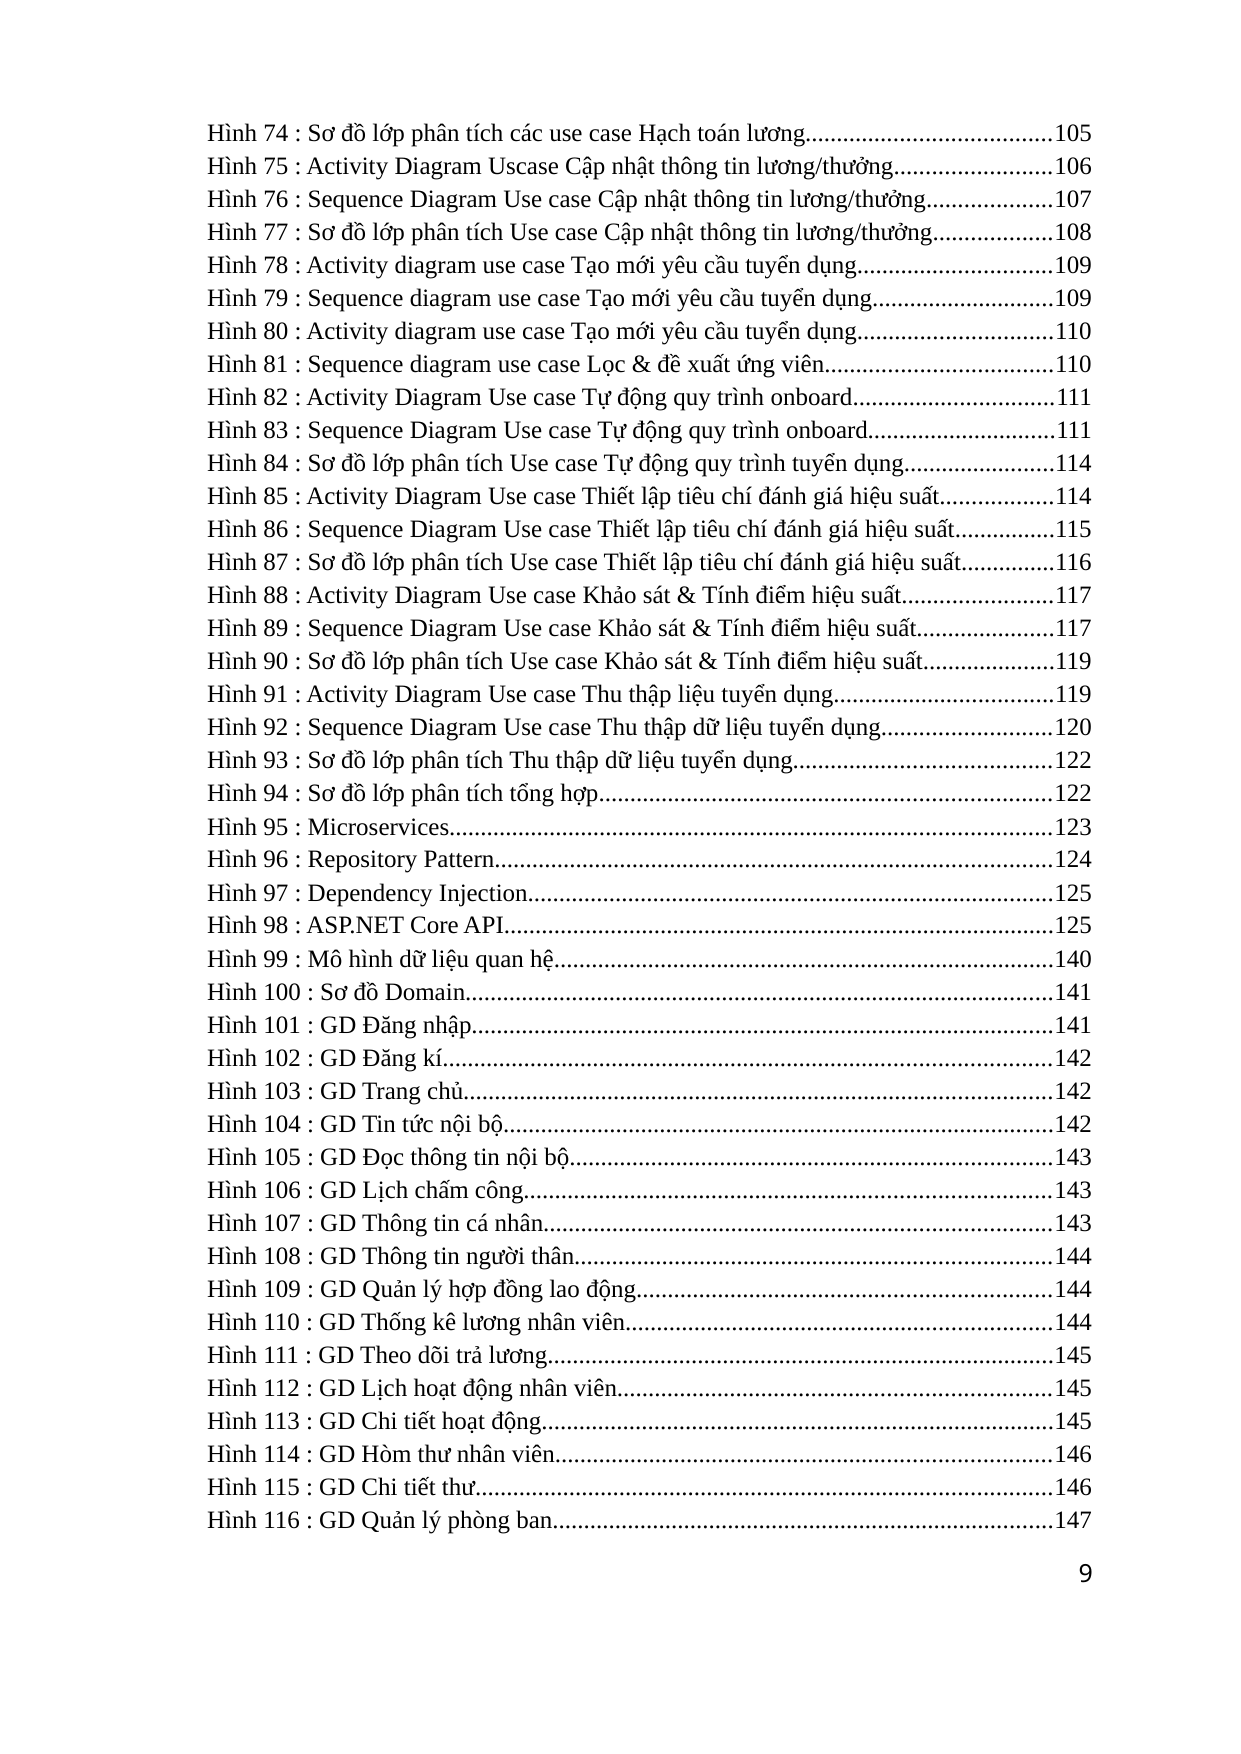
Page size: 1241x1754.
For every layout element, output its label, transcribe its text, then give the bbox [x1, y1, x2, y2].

text Hình 98 : ASP.NET Core API 125 [207, 911, 1092, 939]
text Hình 74 : Sơ đồ lớp phân tích các use case Hạch toán lương 105 [207, 118, 1092, 147]
text Hình 87 : Sơ đồ lớp phân tích Use case Thiết lập tiêu chí đánh giá hiệu suất 116 [207, 547, 1092, 576]
text Hình 86 : Sequence Diagram Use case Thiết lập tiêu chí đánh giá hiệu suất 115 [207, 514, 1092, 543]
text Hình 76 : Sequence Diagram Use case Cập nhật thông tin lương/thưởng 107 [207, 184, 1092, 213]
text Hình 83 : Sequence Diagram Use case Tự động quy trình onboard 111 [207, 415, 1092, 444]
text Hình 80 : Activity diagram use case Tạo mới yêu cầu tuyển dụng 110 [207, 316, 1092, 345]
text Hình 85 : Activity Diagram Use case Thiết lập tiêu chí đánh giá hiệu suất 114 [207, 481, 1092, 510]
text Hình 81 : Sequence diagram use case Lọc & đề xuất ứng viên 110 [207, 349, 1092, 378]
text Hình 95 : Microservices 123 [207, 812, 1092, 840]
text Hình 115 : GD Chi tiết thư 146 [207, 1472, 1092, 1501]
text Hình 93 : Sơ đồ lớp phân tích Thu thập dữ liệu tuyển dụng 122 [207, 746, 1092, 774]
text Hình 88 : Activity Diagram Use case Khảo sát & Tính điểm hiệu suất 117 [207, 580, 1092, 609]
text Hình 89 : Sequence Diagram Use case Khảo sát & Tính điểm hiệu suất 117 [207, 613, 1092, 642]
text Hình 114 : GD Hòm thư nhân viên 146 [207, 1439, 1092, 1468]
text Hình 102 : GD Đăng kí 142 [207, 1043, 1092, 1071]
text Hình 91 : Activity Diagram Use case Thu thập liệu tuyển dụng 119 [207, 679, 1092, 708]
text Hình 100 : Sơ đồ Domain 141 [207, 977, 1092, 1005]
text Hình 111 : GD Theo dõi trả lương 145 [207, 1340, 1092, 1369]
text Hình 75 : Activity Diagram Uscase Cập nhật thông tin lương/thưởng 106 [207, 151, 1092, 180]
text Hình 109 : GD Quản lý hợp đồng lao động 144 [207, 1274, 1092, 1303]
text Hình 84 : Sơ đồ lớp phân tích Use case Tự động quy trình tuyển dụng 114 [207, 448, 1092, 477]
text Hình 99 : Mô hình dữ liệu quan hệ 140 [207, 944, 1092, 972]
text Hình 90 : Sơ đồ lớp phân tích Use case Khảo sát & Tính điểm hiệu suất 119 [207, 646, 1092, 675]
text Hình 103 : GD Trang chủ 142 [207, 1076, 1092, 1104]
text Hình 116 : GD Quản lý phòng ban 147 [207, 1505, 1092, 1534]
text Hình 112 : GD Lịch hoạt động nhân viên 145 [207, 1373, 1092, 1402]
text Hình 105 : GD Đọc thông tin nội bộ 143 [207, 1142, 1092, 1171]
text Hình 97 : Dependency Injection 125 [207, 878, 1092, 906]
text Hình 82 : Activity Diagram Use case Tự động quy trình onboard 111 [207, 382, 1092, 411]
text Hình 108 : GD Thông tin người thân 144 [207, 1241, 1092, 1269]
text Hình 113 : GD Chi tiết hoạt động 145 [207, 1406, 1092, 1435]
text Hình 78 : Activity diagram use case Tạo mới yêu cầu tuyển dụng 109 [207, 250, 1092, 279]
text Hình 96 : Repository Pattern 124 [207, 844, 1092, 873]
text Hình 110 : GD Thống kê lương nhân viên 144 [207, 1307, 1092, 1336]
text Hình 104 : GD Tin tức nội bộ 142 [207, 1109, 1092, 1137]
text Hình 107 : GD Thông tin cá nhân 143 [207, 1208, 1092, 1237]
text Hình 77 : Sơ đồ lớp phân tích Use case Cập nhật thông tin lương/thưởng 108 [207, 217, 1092, 246]
text Hình 94 : Sơ đồ lớp phân tích tổng hợp 122 [207, 778, 1092, 807]
text Hình 101 : GD Đăng nhập 141 [207, 1010, 1092, 1038]
text Hình 106 : GD Lịch chấm công 143 [207, 1175, 1092, 1203]
text Hình 92 : Sequence Diagram Use case Thu thập dữ liệu tuyển dụng 120 [207, 712, 1092, 741]
text Hình 79 : Sequence diagram use case Tạo mới yêu cầu tuyển dụng 109 [207, 283, 1092, 312]
